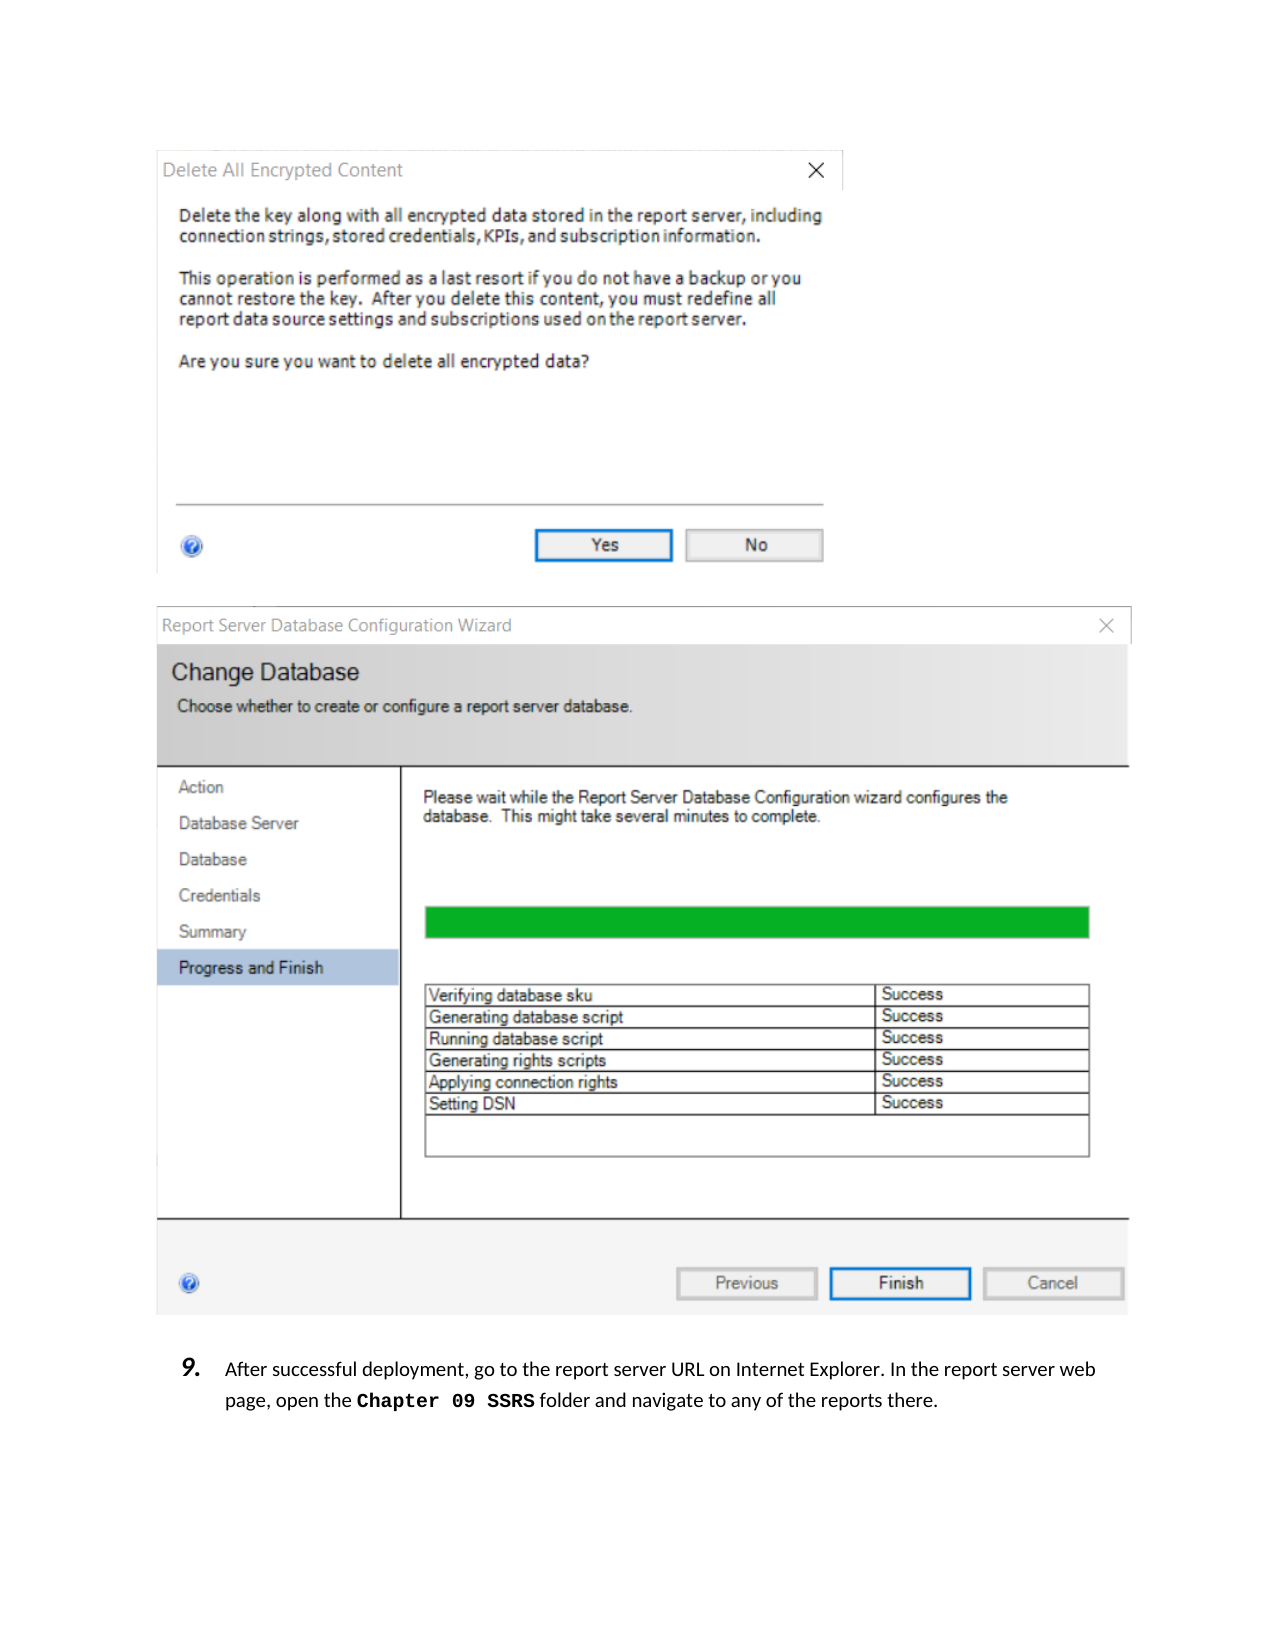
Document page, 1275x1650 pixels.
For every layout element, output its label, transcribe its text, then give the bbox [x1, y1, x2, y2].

picture [156, 150, 844, 573]
picture [156, 606, 1132, 1315]
list After successful deployment, go to the report server URL on Internet Explorer. In the report server web page, open the Chapter 09 SSRS folder and navigate to any of the reports there. [180, 1349, 1120, 1413]
